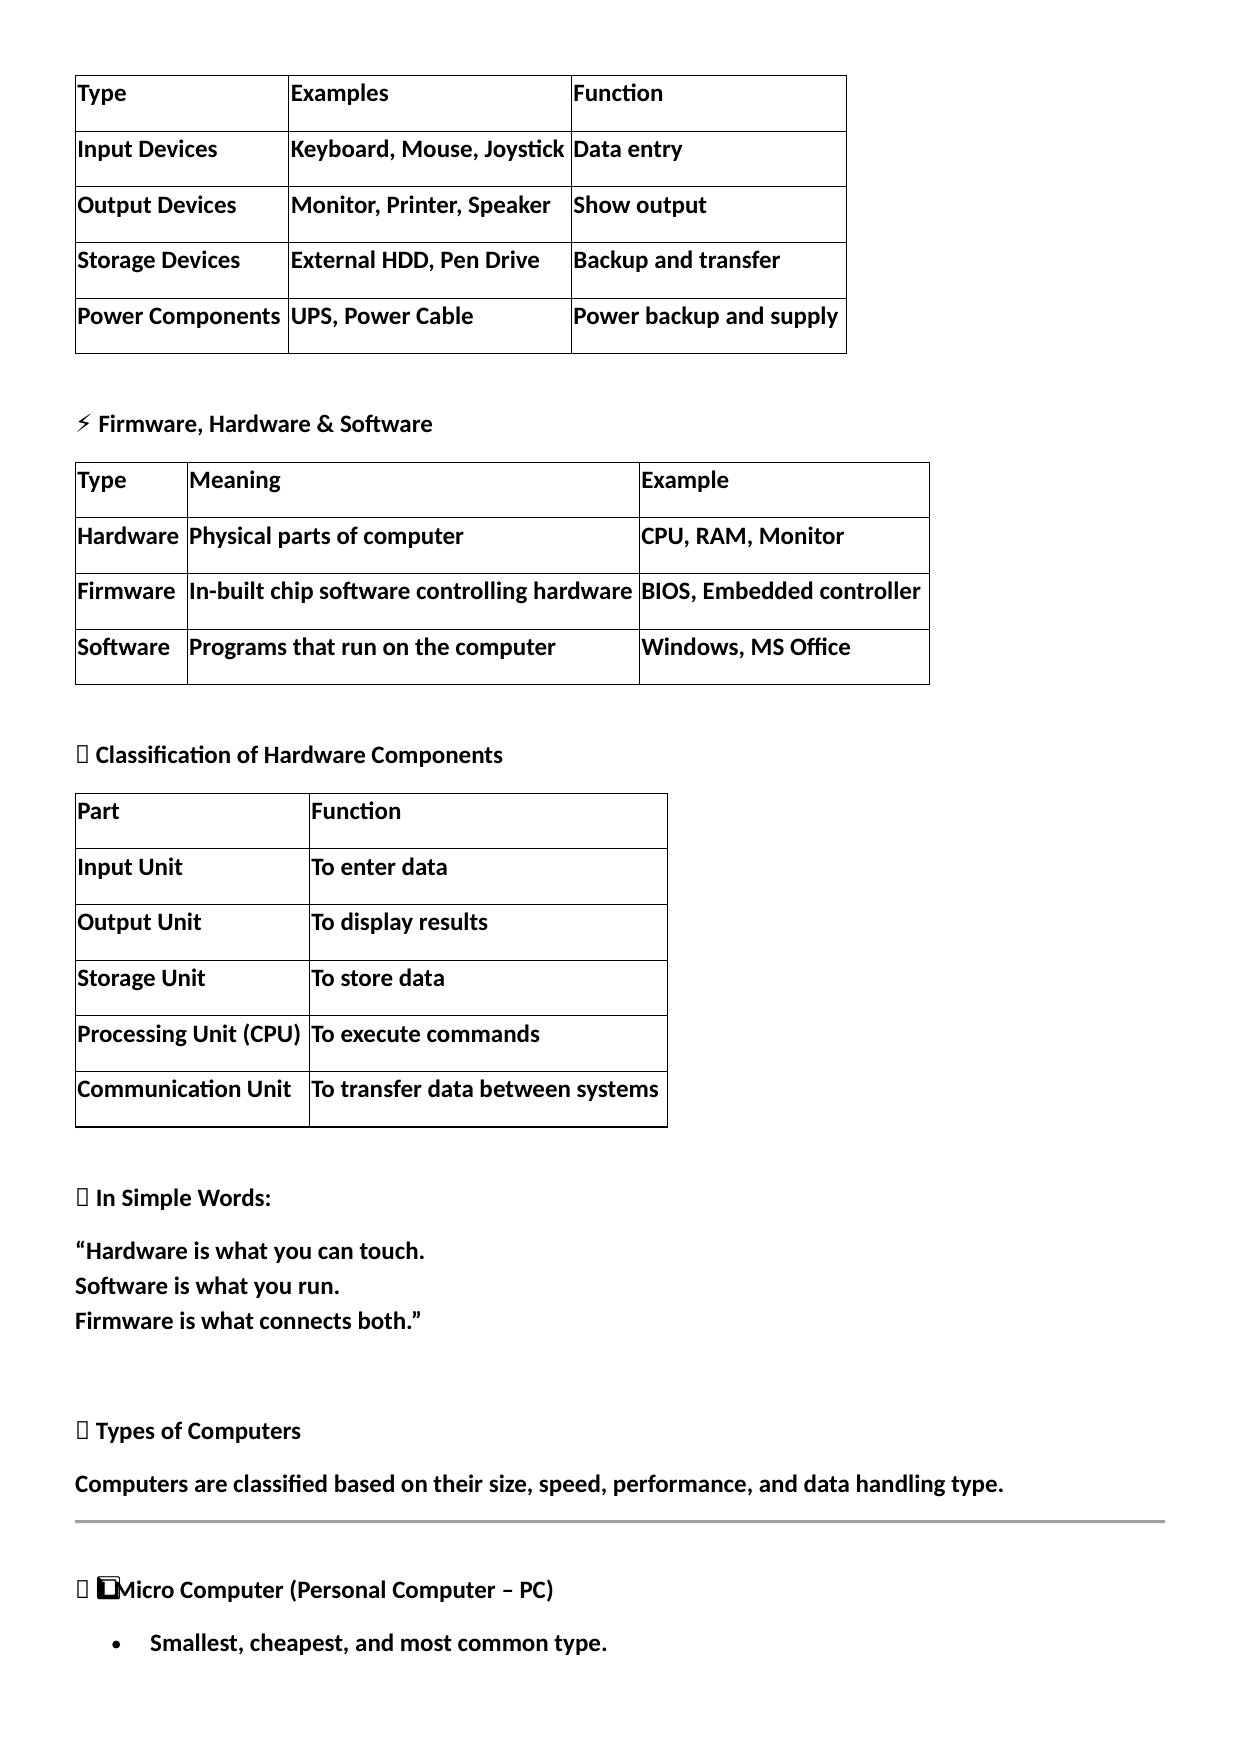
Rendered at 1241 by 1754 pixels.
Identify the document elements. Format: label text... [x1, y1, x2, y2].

list Smallest, cheapest, and most common type. [112, 1627, 1165, 1658]
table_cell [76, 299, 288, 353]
text 🧠 Types of Computers [75, 1412, 1165, 1447]
text 🧱 Classification of Hardware Components [75, 737, 1165, 771]
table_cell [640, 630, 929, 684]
text Computers are classified based on their size, speed, performance, and data handling type. [75, 1468, 1165, 1499]
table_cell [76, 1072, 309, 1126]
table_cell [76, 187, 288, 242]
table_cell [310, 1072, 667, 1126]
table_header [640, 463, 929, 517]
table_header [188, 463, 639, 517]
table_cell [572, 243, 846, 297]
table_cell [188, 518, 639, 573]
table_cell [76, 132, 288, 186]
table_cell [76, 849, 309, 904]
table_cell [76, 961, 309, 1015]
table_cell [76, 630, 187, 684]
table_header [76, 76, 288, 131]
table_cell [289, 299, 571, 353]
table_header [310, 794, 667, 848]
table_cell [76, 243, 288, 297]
text 🔹 1️⃣ Micro Computer (Personal Computer – PC) [75, 1572, 1165, 1606]
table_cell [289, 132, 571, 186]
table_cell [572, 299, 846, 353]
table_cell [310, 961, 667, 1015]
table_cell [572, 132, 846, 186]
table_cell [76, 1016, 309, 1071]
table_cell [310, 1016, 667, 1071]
text “Hardware is what you can touch. Software is what you run. Firmware is what connects both.” [75, 1235, 1165, 1336]
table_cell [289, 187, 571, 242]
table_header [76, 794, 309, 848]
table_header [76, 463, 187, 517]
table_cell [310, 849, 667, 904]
text 💡 In Simple Words: [75, 1179, 1165, 1213]
text ⚡ Firmware, Hardware & Software [75, 406, 1165, 440]
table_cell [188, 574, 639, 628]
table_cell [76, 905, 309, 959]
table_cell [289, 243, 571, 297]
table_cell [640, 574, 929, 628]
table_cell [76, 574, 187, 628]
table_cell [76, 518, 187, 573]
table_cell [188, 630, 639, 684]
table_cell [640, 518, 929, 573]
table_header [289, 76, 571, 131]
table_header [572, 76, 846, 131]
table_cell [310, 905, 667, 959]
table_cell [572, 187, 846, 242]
